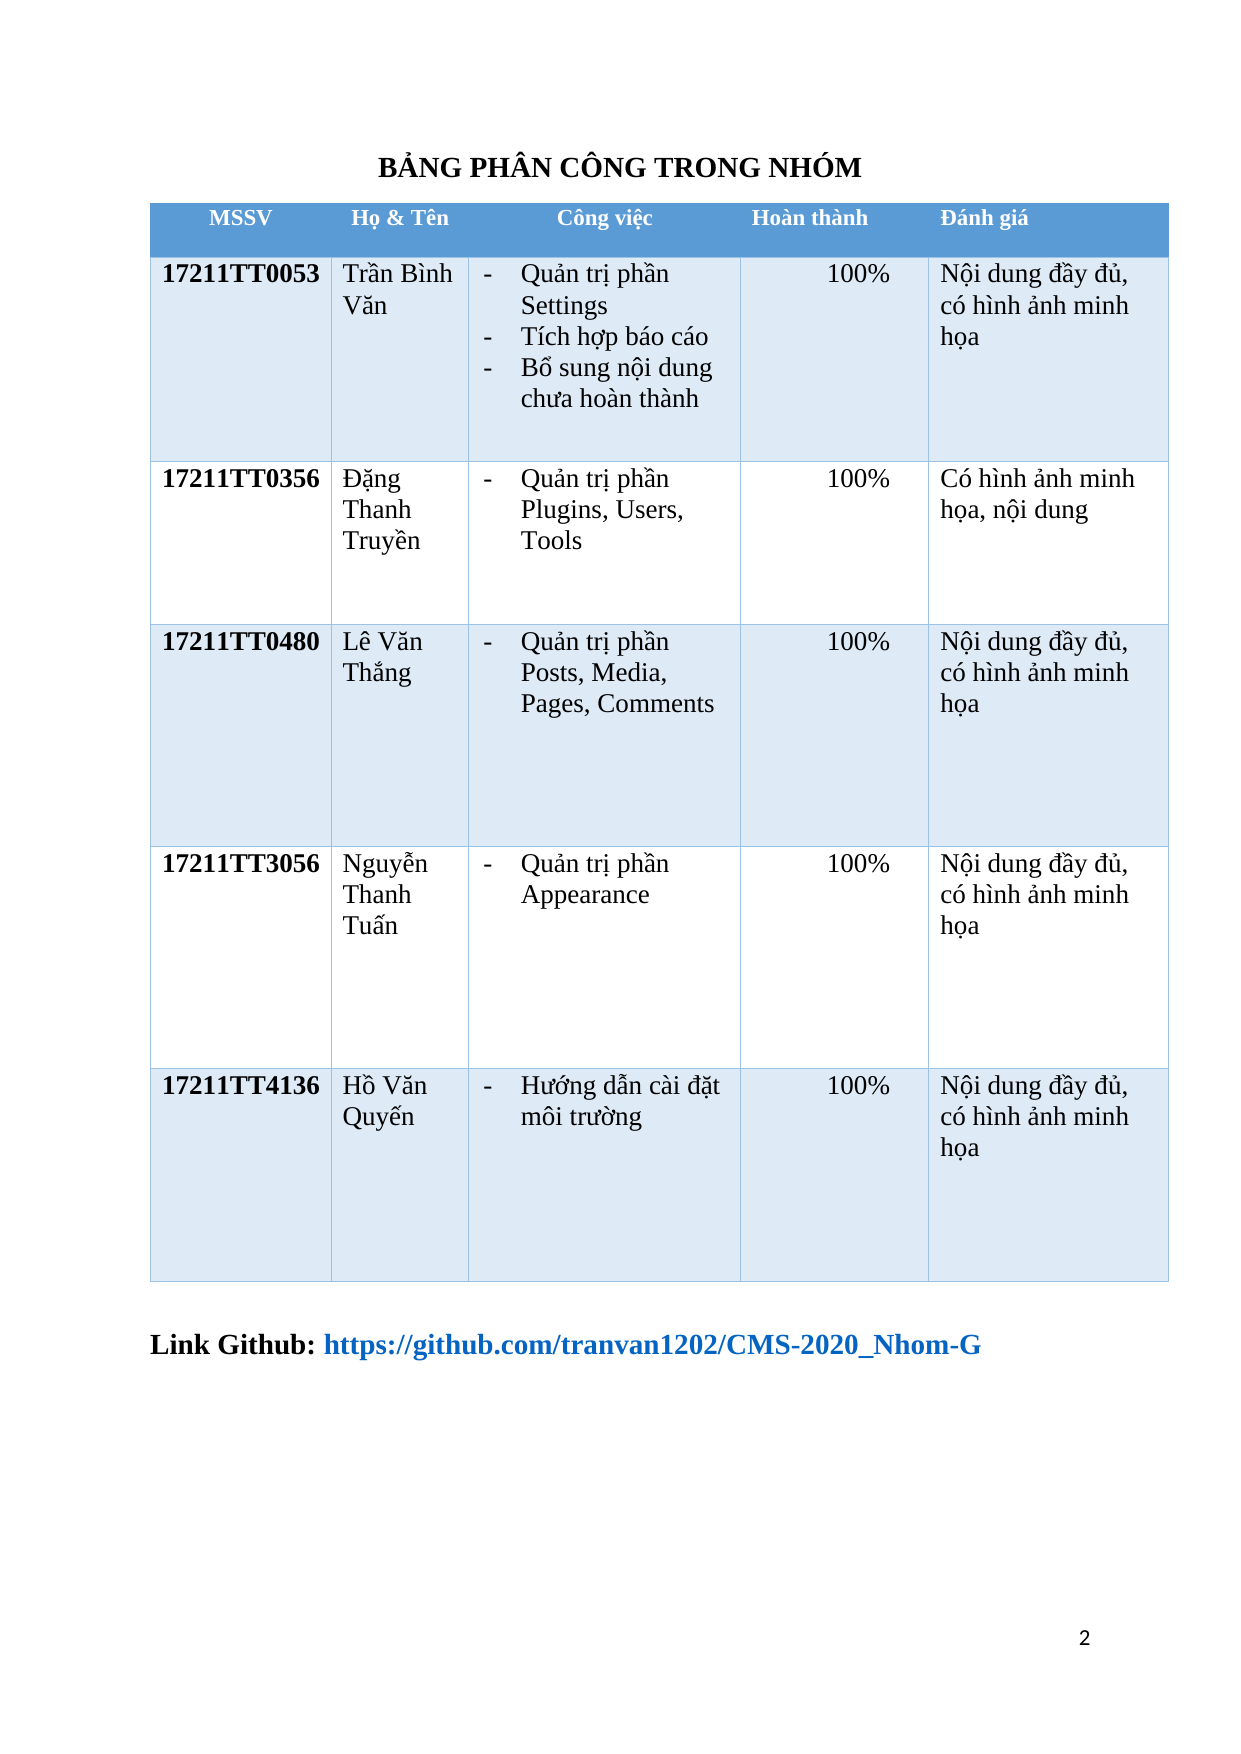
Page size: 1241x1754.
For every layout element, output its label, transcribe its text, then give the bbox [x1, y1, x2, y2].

table_cell Quản trị phần Settings Tích hợp báo cáo Bổ sung nội dung chưa hoàn thành [469, 258, 740, 461]
table_cell Quản trị phần Posts, Media, Pages, Comments [469, 625, 740, 846]
table_header Hoàn thành [741, 204, 928, 257]
table_cell Hồ Văn Quyến [332, 1069, 468, 1281]
table_cell Nguyễn Thanh Tuấn [332, 847, 468, 1068]
table_cell Lê Văn Thắng [332, 625, 468, 846]
table_cell Nội dung đầy đủ, có hình ảnh minh họa [929, 847, 1168, 1068]
table_header Đánh giá [929, 204, 1168, 257]
table_cell Có hình ảnh minh họa, nội dung [929, 462, 1168, 624]
text Link Github: https://github.com/tranvan1202/CMS-2020_Nhom-G [150, 1327, 1090, 1361]
table_cell 100% [741, 847, 928, 1068]
table_cell Nội dung đầy đủ, có hình ảnh minh họa [929, 258, 1168, 461]
table_header MSSV [151, 204, 331, 257]
table_header Họ & Tên [332, 204, 468, 257]
table_cell 17211TT4136 [151, 1069, 331, 1281]
table_cell Nội dung đầy đủ, có hình ảnh minh họa [929, 625, 1168, 846]
text BẢNG PHÂN CÔNG TRONG NHÓM [150, 150, 1090, 183]
table_cell 100% [741, 462, 928, 624]
table_cell 17211TT0480 [151, 625, 331, 846]
table_cell 100% [741, 1069, 928, 1281]
table_cell 17211TT0053 [151, 258, 331, 461]
table_cell Quản trị phần Plugins, Users, Tools [469, 462, 740, 624]
table_cell 17211TT0356 [151, 462, 331, 624]
table_cell Nội dung đầy đủ, có hình ảnh minh họa [929, 1069, 1168, 1281]
table_cell Quản trị phần Appearance [469, 847, 740, 1068]
table_cell 100% [741, 625, 928, 846]
table_cell 17211TT3056 [151, 847, 331, 1068]
table_header Công việc [469, 204, 740, 257]
table_cell Đặng Thanh Truyền [332, 462, 468, 624]
table_cell Trần Bình Văn [332, 258, 468, 461]
table_cell Hướng dẫn cài đặt môi trường [469, 1069, 740, 1281]
table_cell 100% [741, 258, 928, 461]
